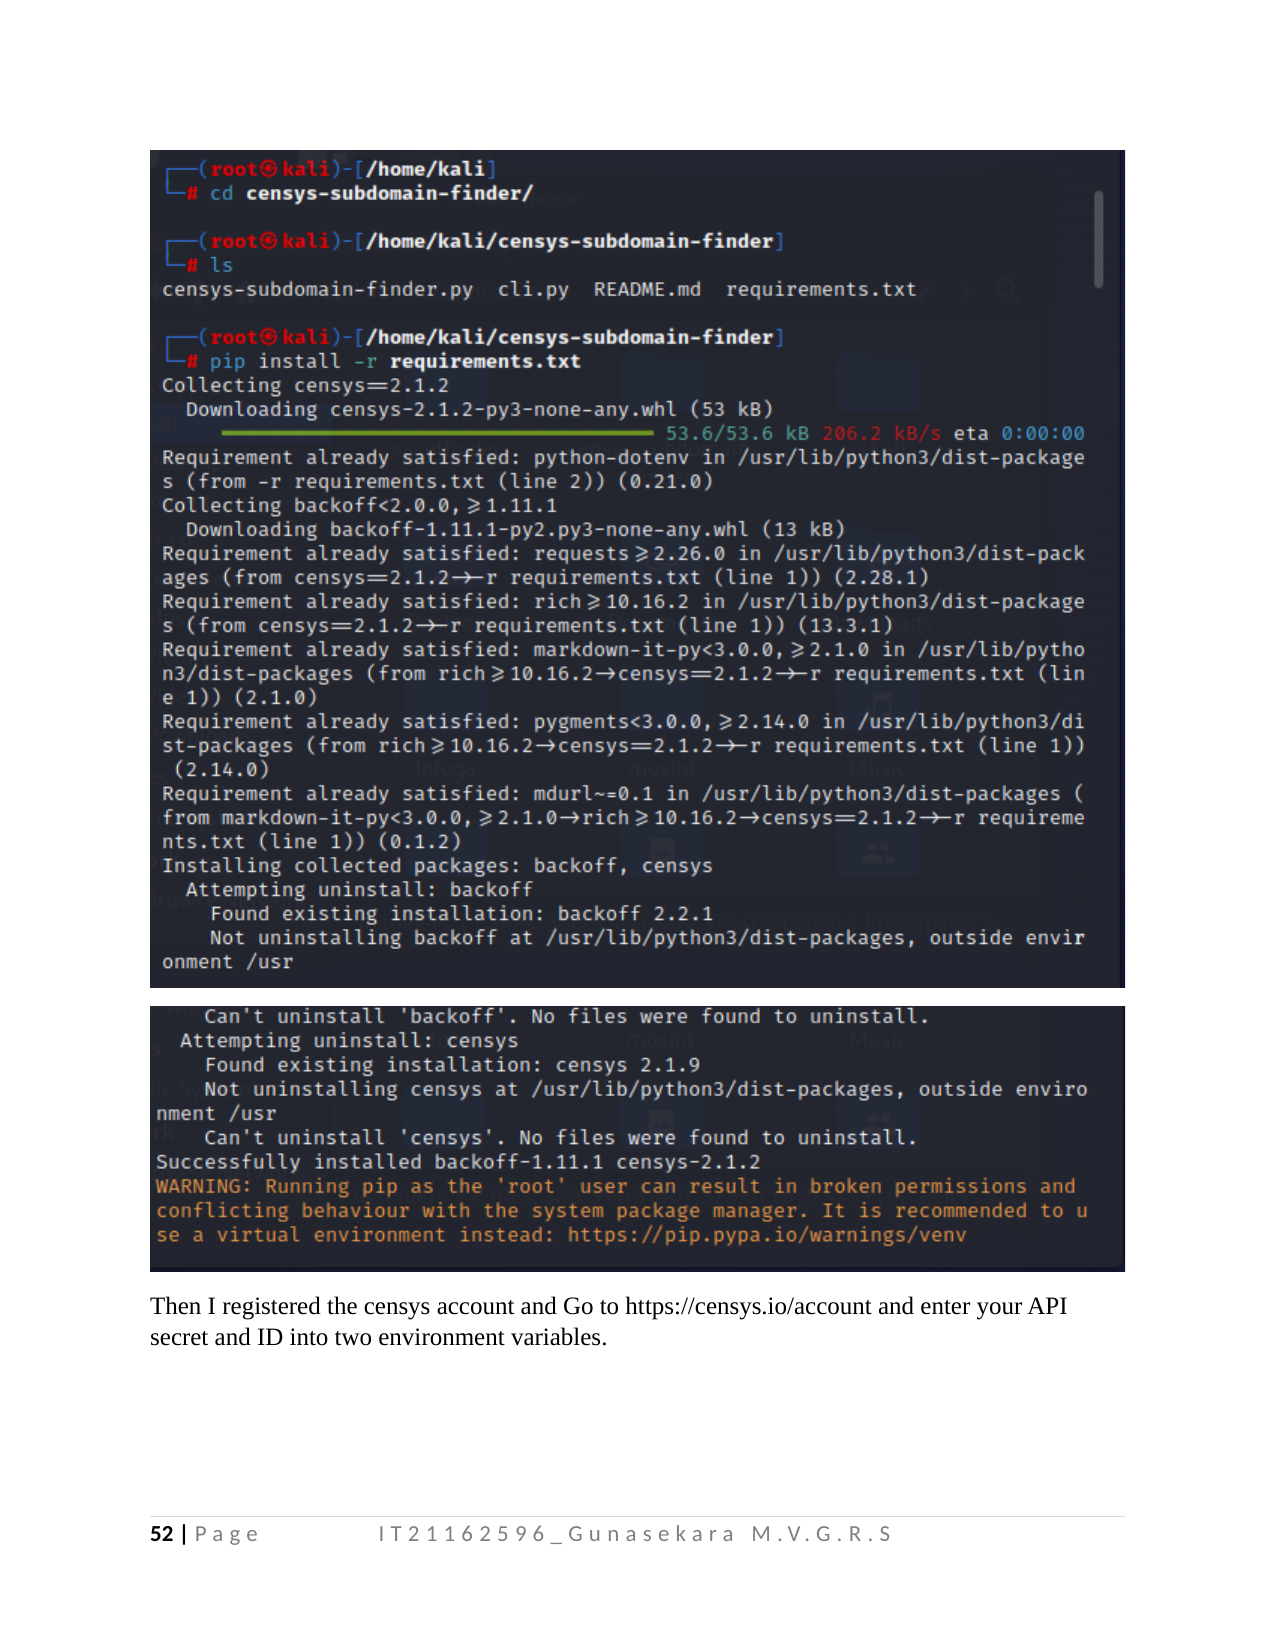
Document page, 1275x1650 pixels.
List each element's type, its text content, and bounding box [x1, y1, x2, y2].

picture [150, 1006, 1125, 1272]
text Then I registered the censys account and Go to https://censys.io/account and enter your API secret and ID into two environment variables. [150, 1291, 1125, 1351]
picture [150, 150, 1125, 988]
